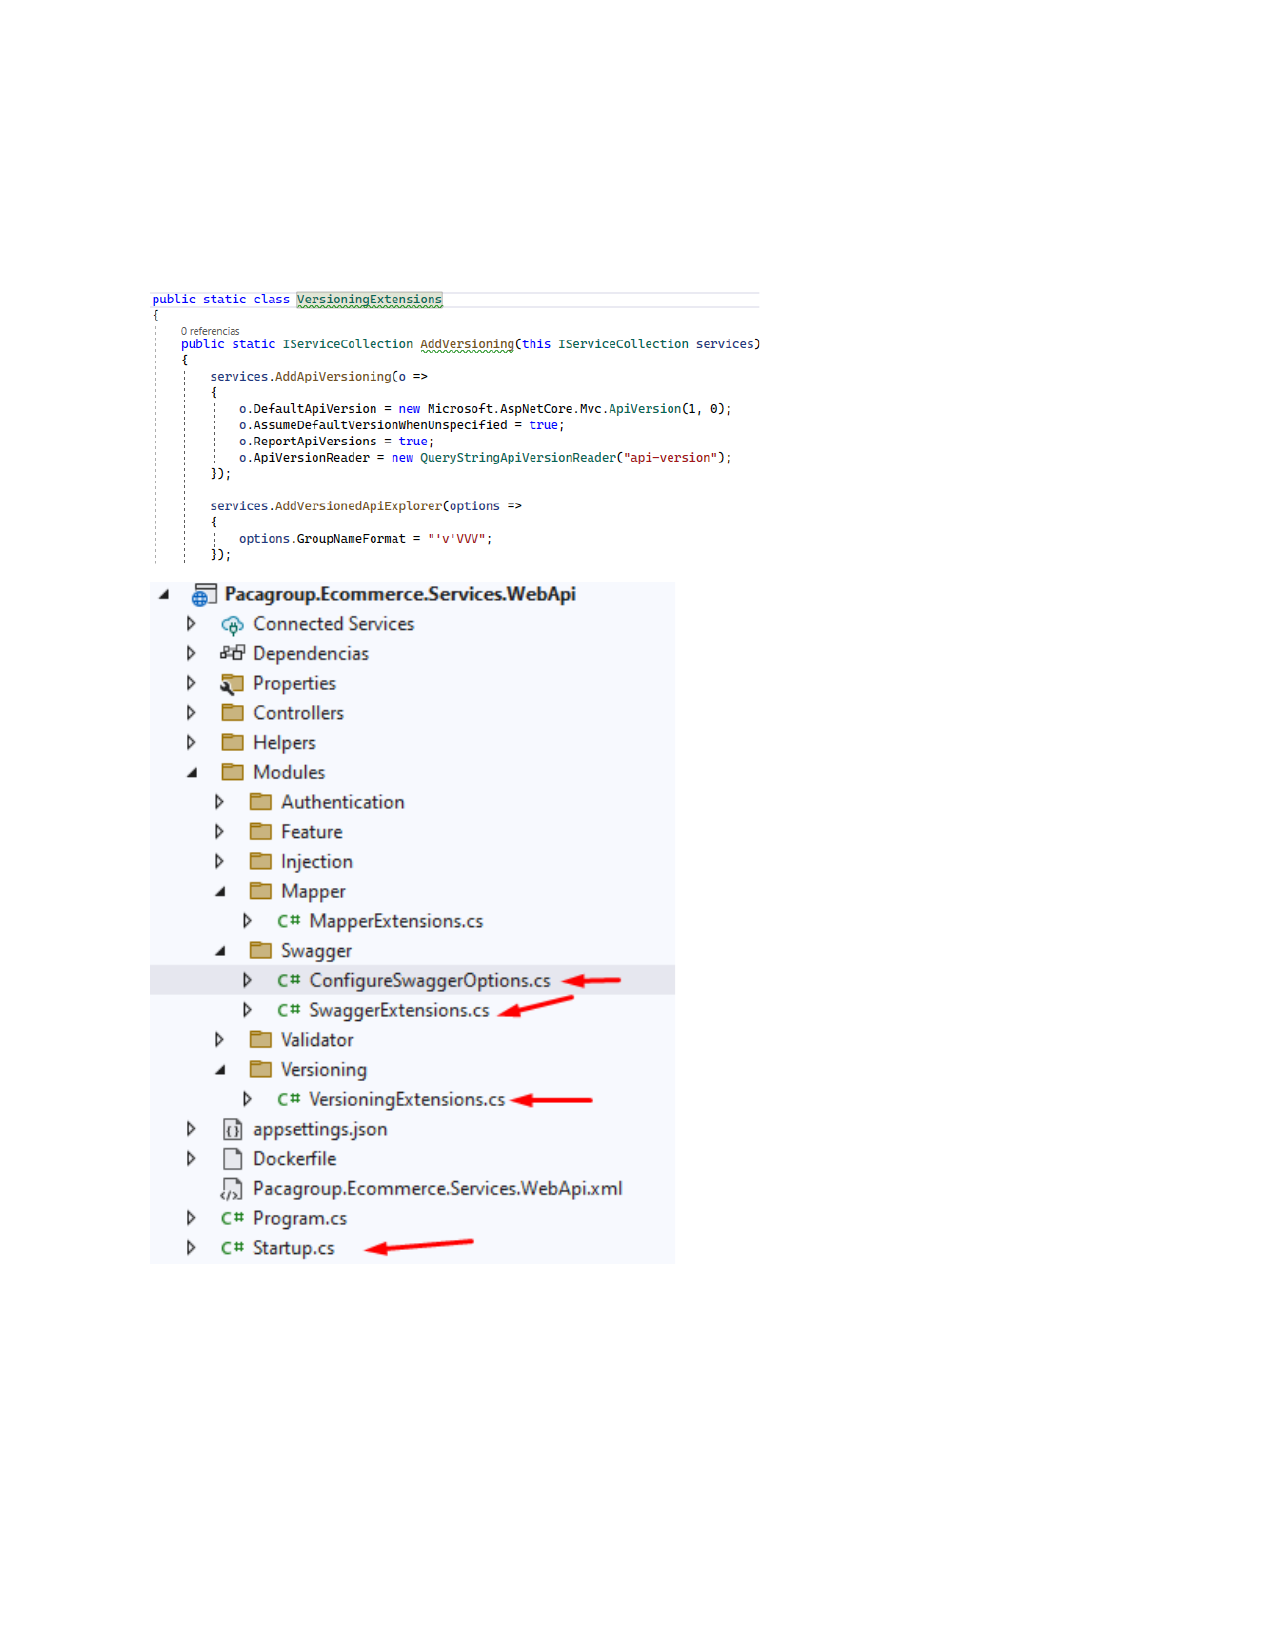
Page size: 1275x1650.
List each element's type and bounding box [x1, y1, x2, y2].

picture [150, 582, 675, 1264]
picture [150, 290, 760, 564]
